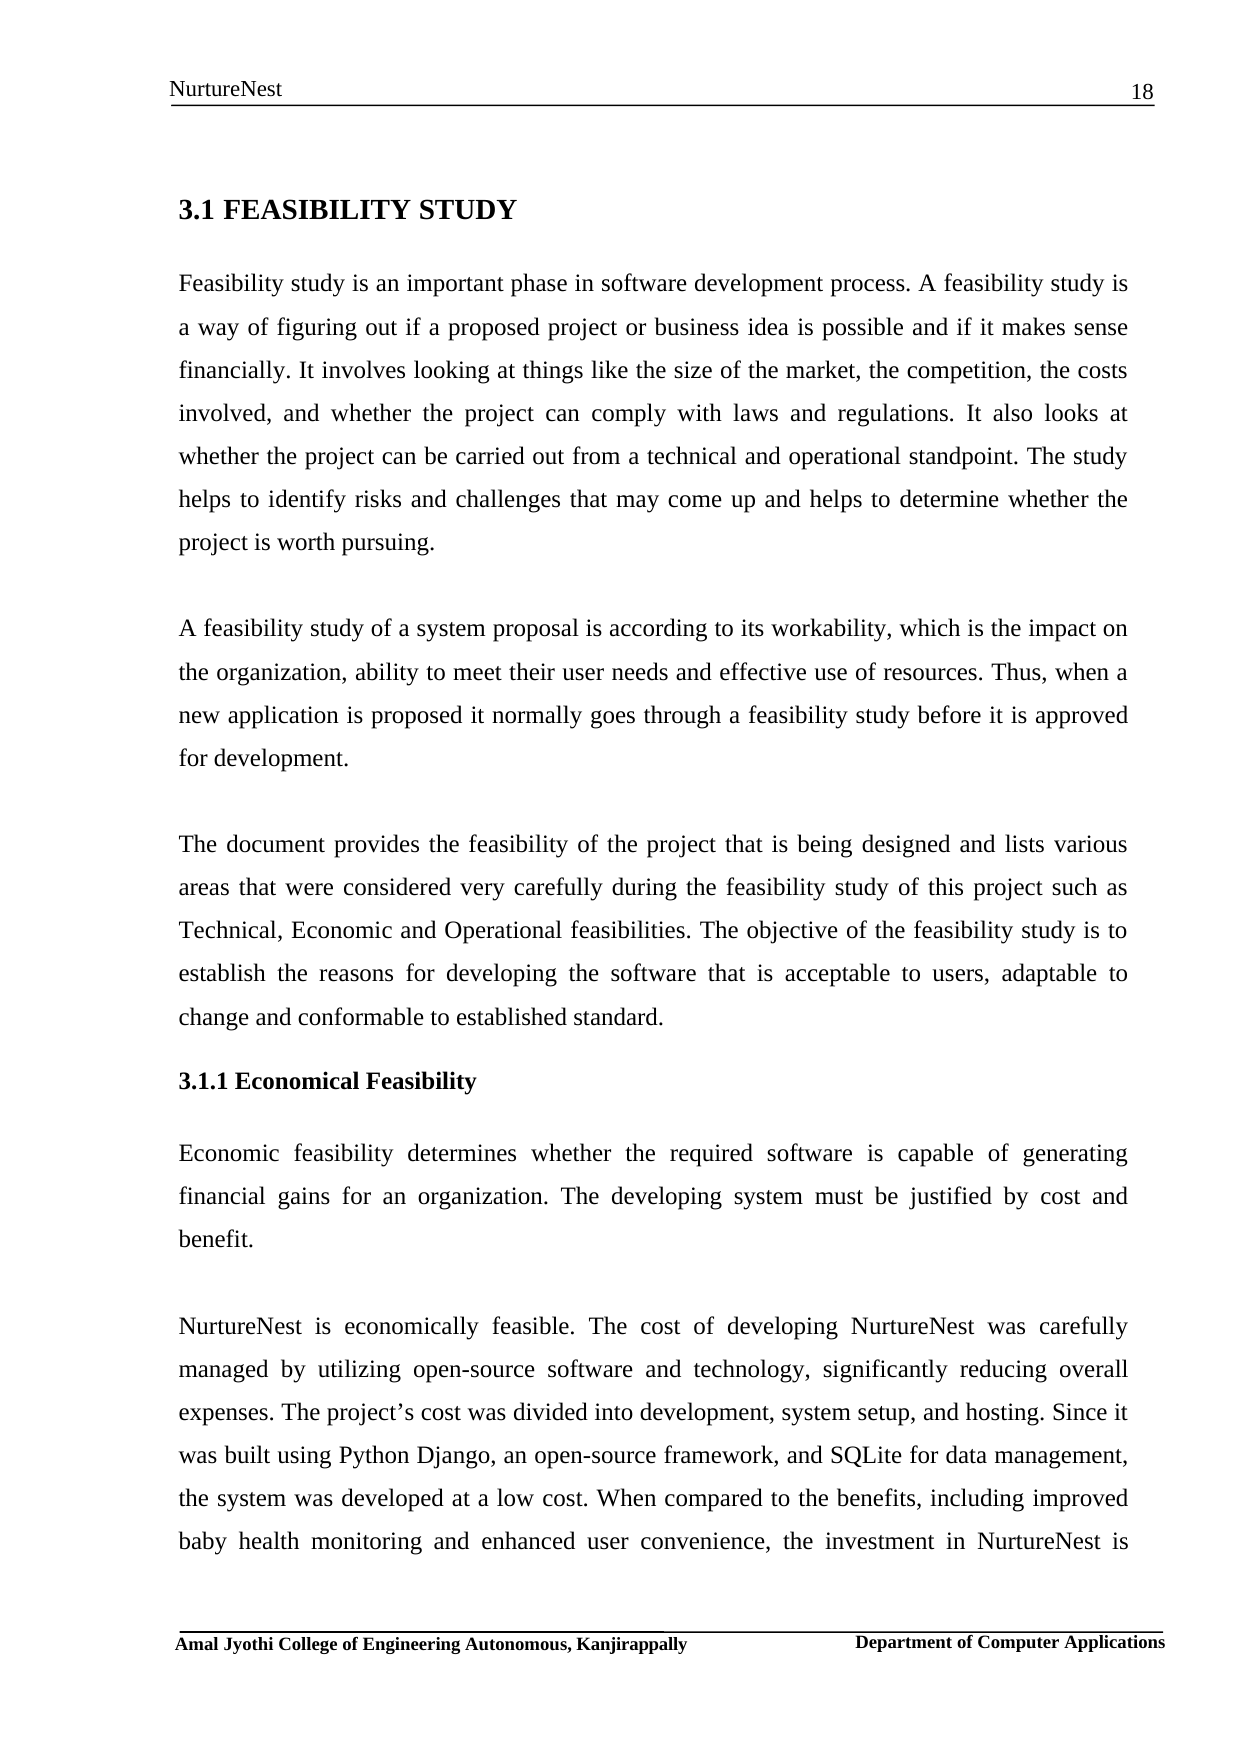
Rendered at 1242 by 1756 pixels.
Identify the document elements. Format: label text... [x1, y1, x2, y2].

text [178, 1311, 1129, 1555]
text The document provides the feasibility of the project that is being designed and lists various areas that were considered very carefully during the feasibility study of this project such as Technical, Economic and Operational feasibilities. The objective of the feasibility study is to establish the reasons for developing the software that is acceptable to users, adaptable to change and conformable to established standard. [178, 829, 1129, 1030]
text Feasibility study is an important phase in software development process. A feasibility study is a way of figuring out if a proposed project or business idea is possible and if it makes sense financially. It involves looking at things like the size of the market, the competition, the costs involved, and whether the project can comply with laws and regulations. It also looks at whether the project can be carried out from a technical and operational standpoint. The study helps to identify risks and challenges that may come up and helps to determine whether the project is worth pursuing. [178, 268, 1129, 556]
text Economic feasibility determines whether the required software is capable of generating financial gains for an organization. The developing system must be justified by cost and benefit. [178, 1138, 1129, 1253]
subtitle FEASIBILITY STUDY [178, 192, 1153, 225]
text A feasibility study of a system proposal is according to its workability, which is the impact on the organization, ability to meet their user needs and effective use of resources. Thus, when a new application is proposed it normally goes through a feasibility study before it is approved for development. [178, 613, 1129, 772]
subtitle Economical Feasibility [178, 1066, 1017, 1095]
